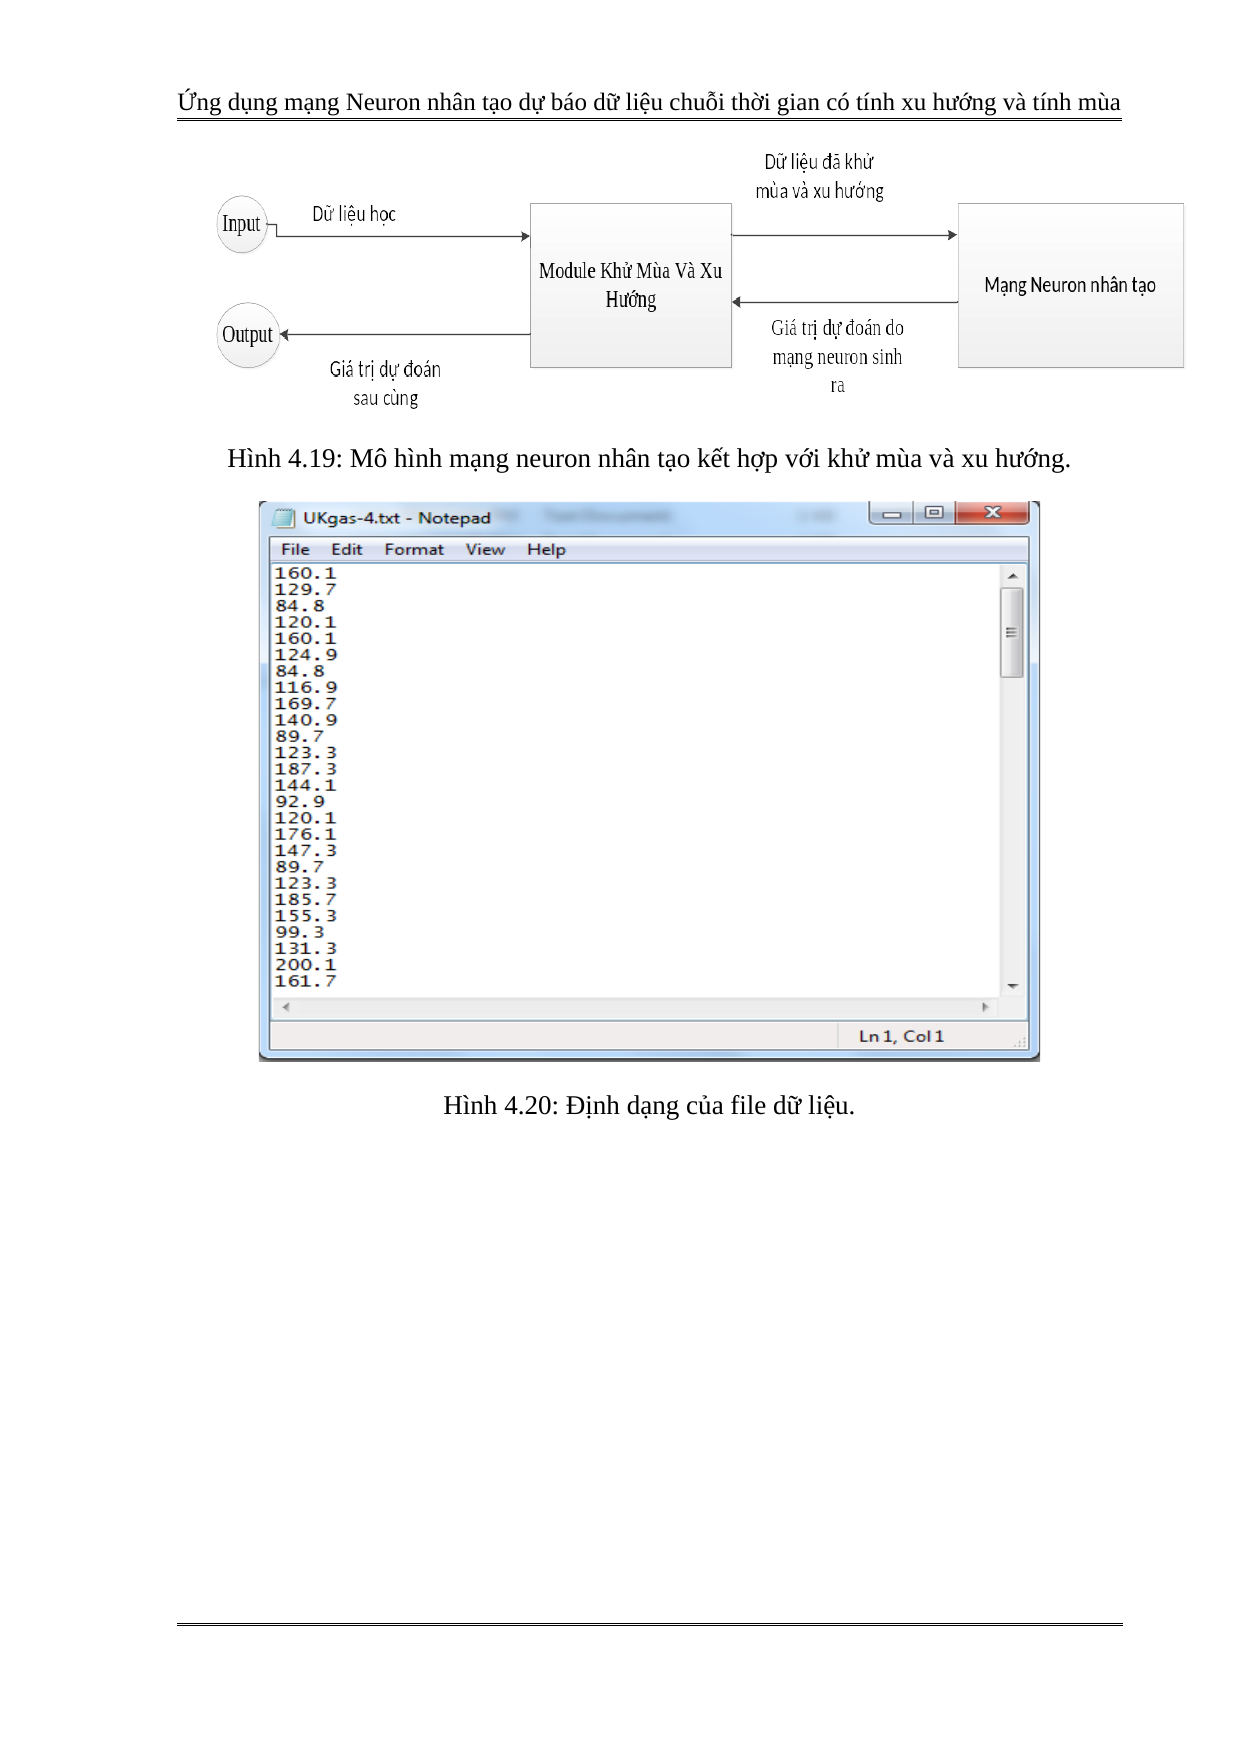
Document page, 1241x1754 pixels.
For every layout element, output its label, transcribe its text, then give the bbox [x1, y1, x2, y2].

picture [258, 501, 1040, 1062]
